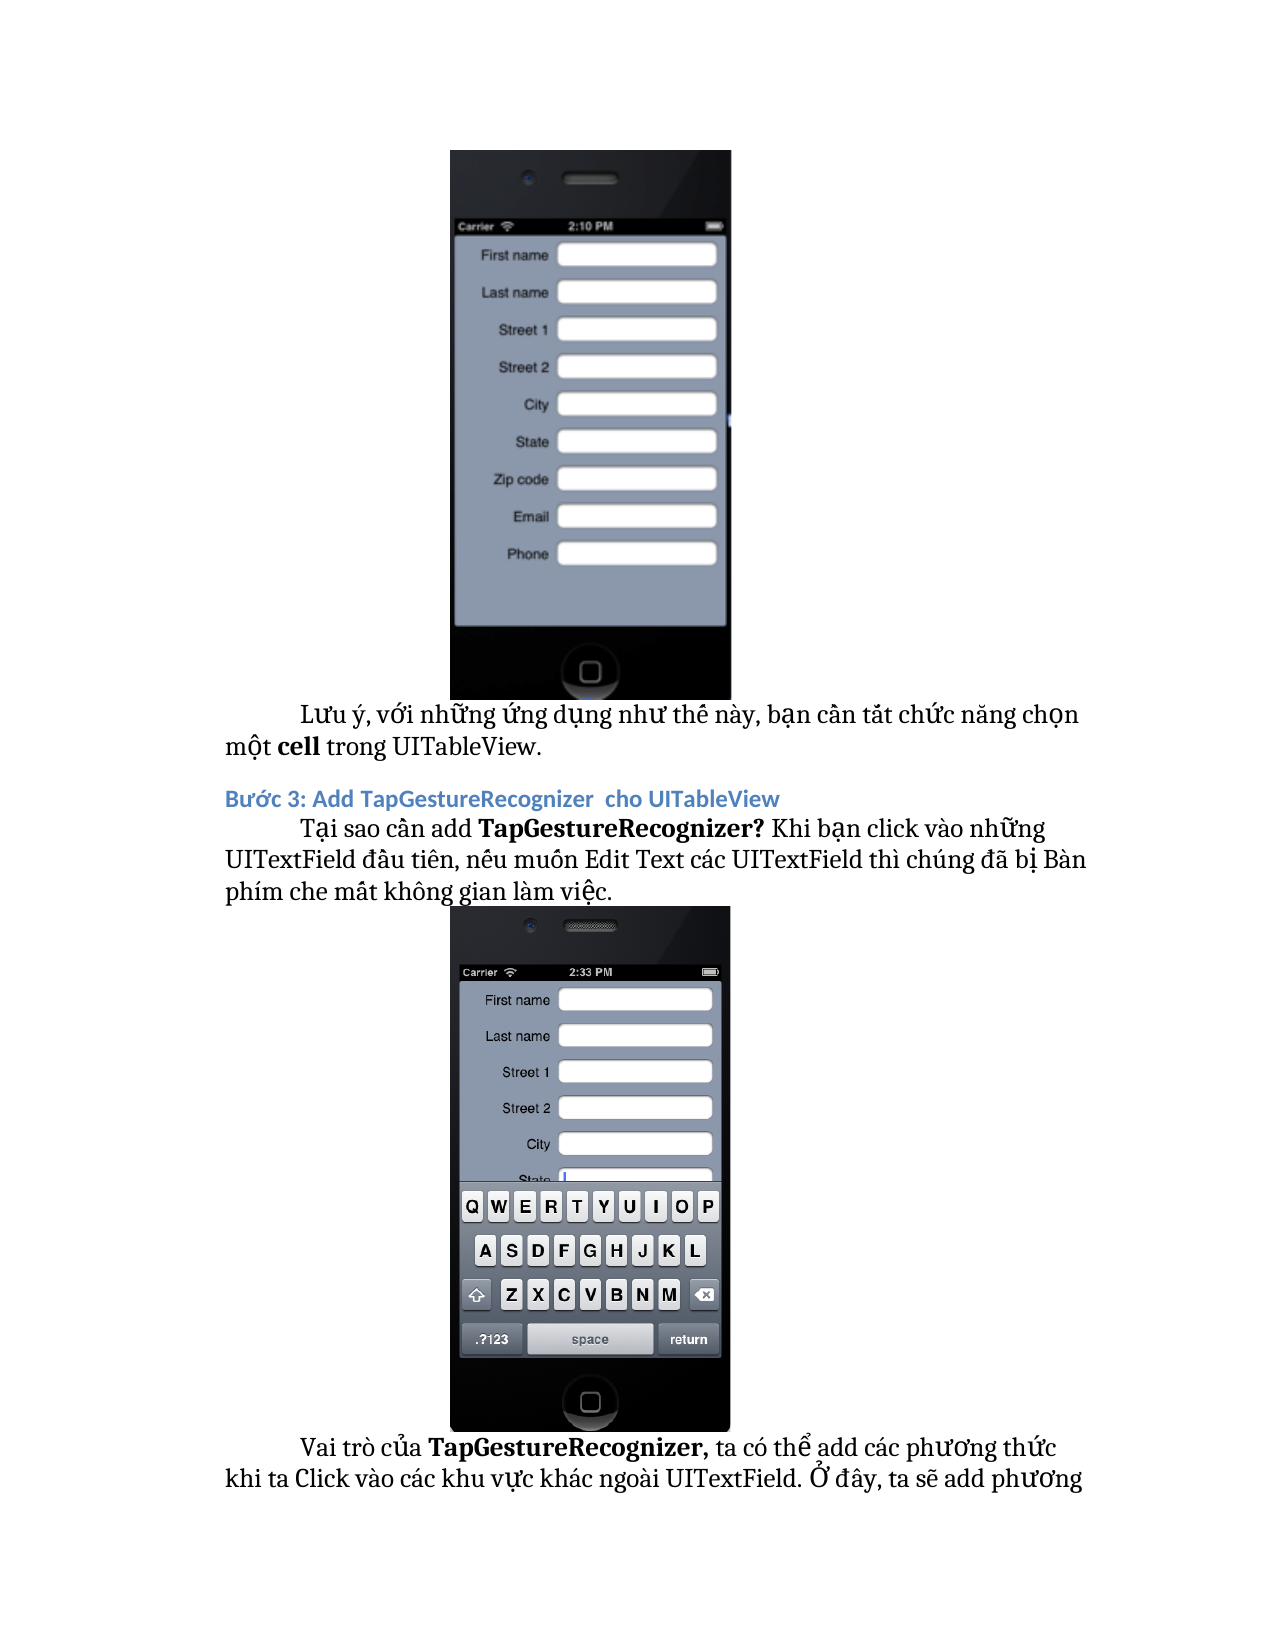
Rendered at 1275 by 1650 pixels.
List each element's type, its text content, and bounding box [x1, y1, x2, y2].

picture [450, 906, 731, 1432]
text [225, 1432, 1087, 1494]
text Tại sao cần add TapGestureRecognizer? Khi bạn click vào những UITextField đầu tiên, nếu muốn Edit Text các UITextField thì chúng đã bị Bàn phím che mất không gian làm việc. [225, 813, 1087, 907]
text Lưu ý, với những ứng dụng như thế này, bạn cần tắt chức năng chọn một cell trong UITableView. [225, 699, 1087, 762]
subtitle Bước 3: Add TapGestureRecognizer cho UITableView [225, 783, 1087, 813]
picture [450, 150, 732, 700]
